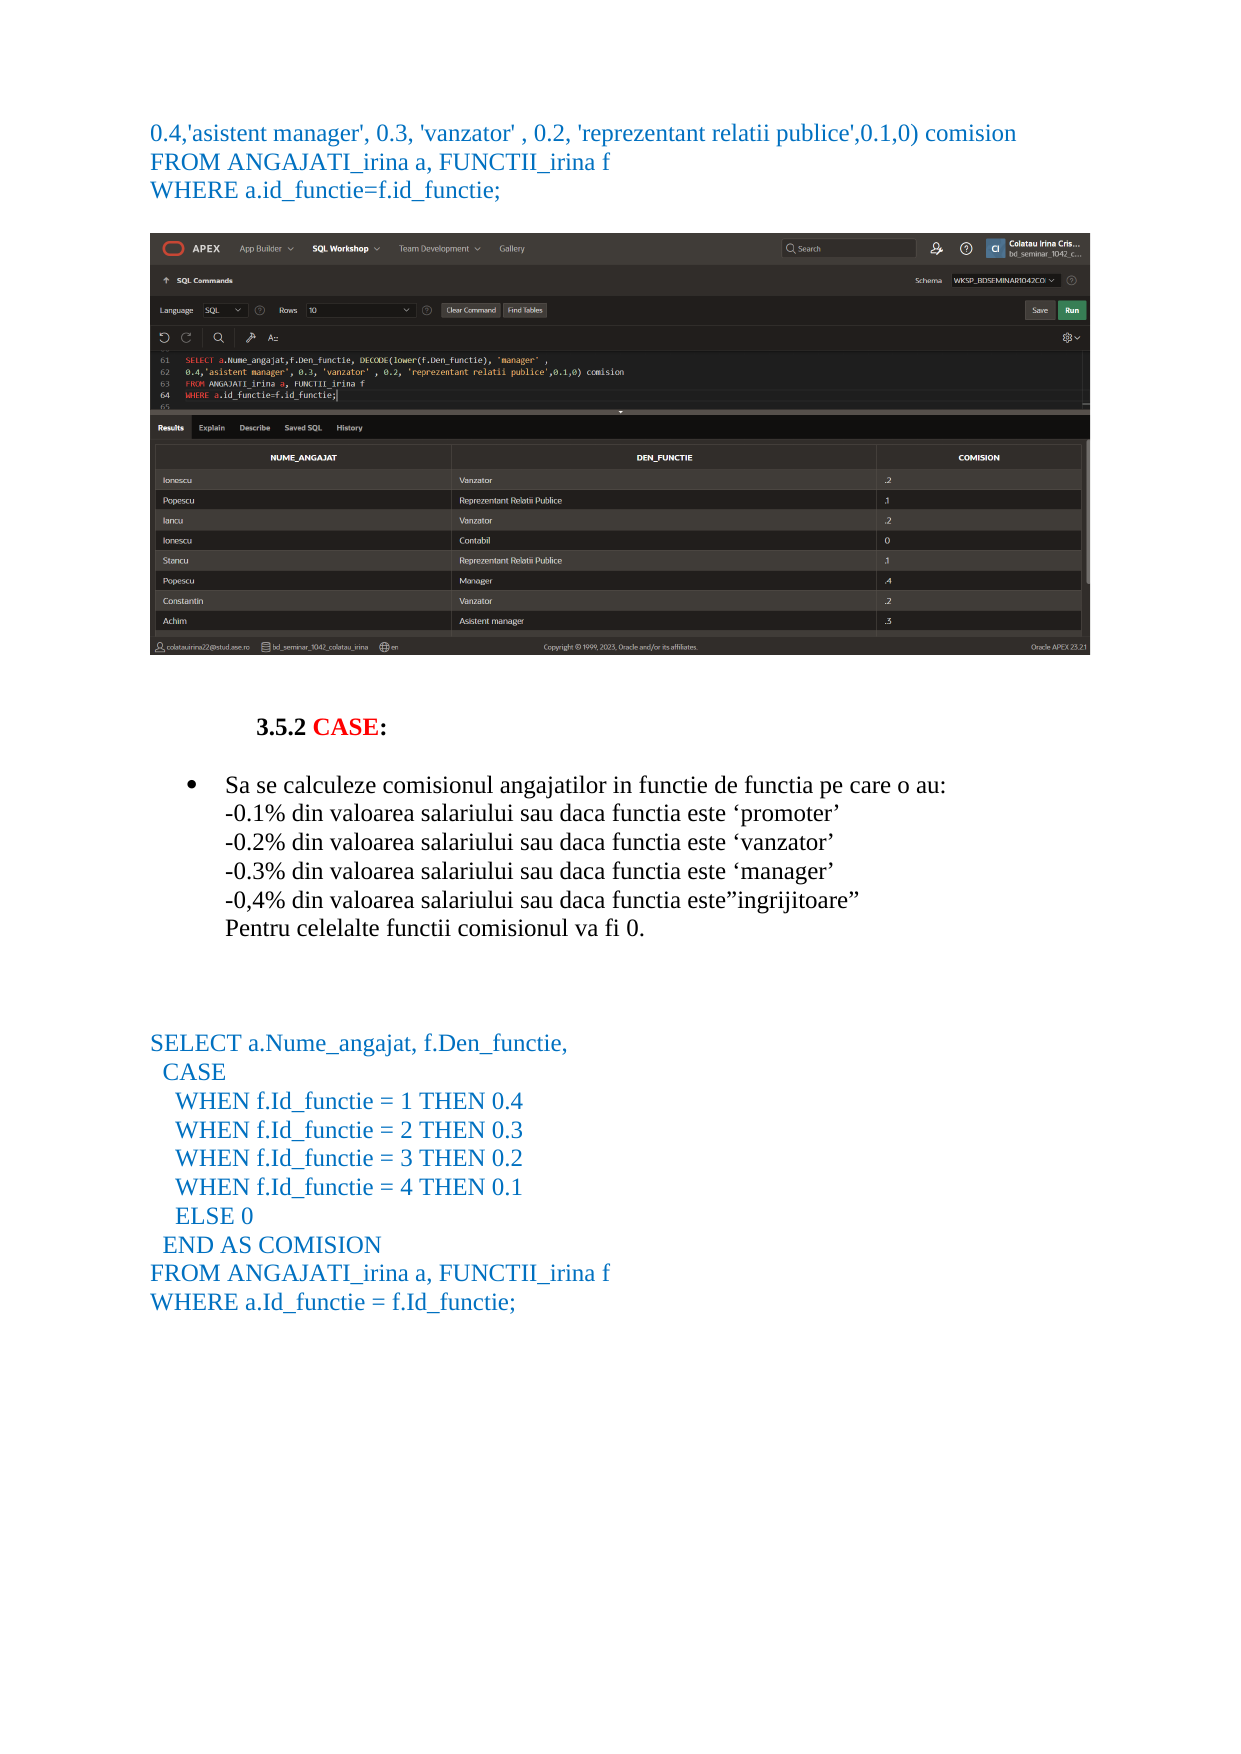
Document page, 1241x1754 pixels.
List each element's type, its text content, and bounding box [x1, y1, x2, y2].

list Sa se calculeze comisionul angajatilor in functie de functia pe care o au: [187, 770, 1090, 798]
text FROM ANGAJATI_irina a, FUNCTII_irina f [150, 147, 1090, 176]
text WHERE a.id_functie=f.id_functie; [150, 176, 1090, 204]
text ELSE 0 [150, 1201, 1090, 1230]
text WHEN f.Id_functie = 1 THEN 0.4 [150, 1086, 1090, 1115]
text 3.5.2 CASE: [150, 712, 1090, 741]
text SELECT a.Nume_angajat, f.Den_functie, [150, 1028, 1090, 1057]
picture [150, 233, 1091, 655]
list Pentru celelalte functii comisionul va fi 0. [225, 913, 1090, 942]
text CASE [150, 1057, 1090, 1086]
list -0.3% din valoarea salariului sau daca functia este ‘manager’ [225, 856, 1090, 885]
text WHEN f.Id_functie = 4 THEN 0.1 [150, 1172, 1090, 1201]
text END AS COMISION [150, 1230, 1090, 1258]
text WHEN f.Id_functie = 2 THEN 0.3 [150, 1115, 1090, 1143]
list -0.2% din valoarea salariului sau daca functia este ‘vanzator’ [225, 827, 1090, 856]
list -0,4% din valoarea salariului sau daca functia este”ingrijitoare” [225, 885, 1090, 913]
text WHEN f.Id_functie = 3 THEN 0.2 [150, 1143, 1090, 1172]
list -0.1% din valoarea salariului sau daca functia este ‘promoter’ [225, 798, 1090, 827]
text 0.4,'asistent manager', 0.3, 'vanzator' , 0.2, 'reprezentant relatii publice',0.1,0) comision [150, 118, 1090, 147]
text WHERE a.Id_functie = f.Id_functie; [150, 1287, 1090, 1316]
text FROM ANGAJATI_irina a, FUNCTII_irina f [150, 1258, 1090, 1287]
